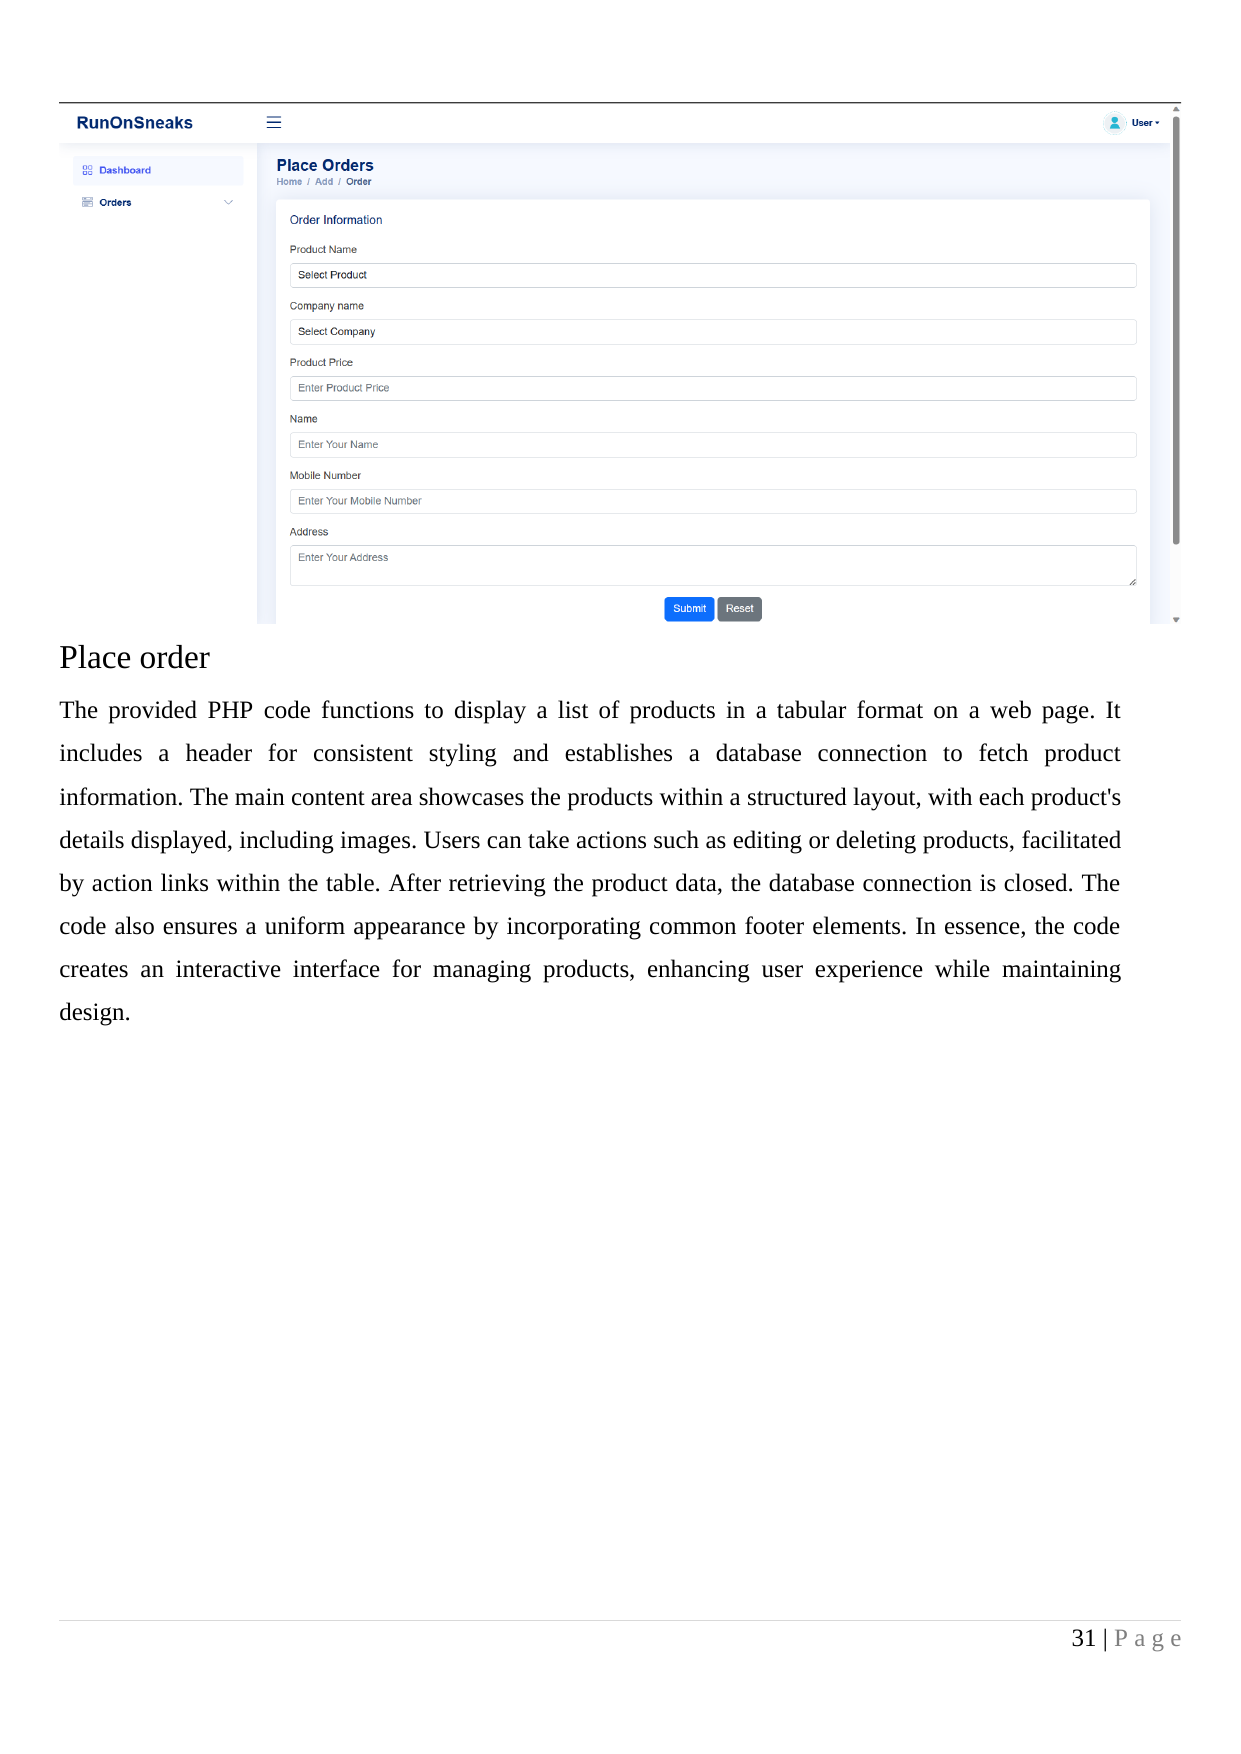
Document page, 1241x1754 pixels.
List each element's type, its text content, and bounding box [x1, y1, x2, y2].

text The provided PHP code functions to display a list of products in a tabular format on a web page. It includes a header for consistent styling and establishes a database connection to fetch product information. The main content area showcases the products within a structured layout, with each product's details displayed, including images. Users can take actions such as editing or deleting products, facilitated by action links within the table. After retrieving the product data, the database connection is closed. The code also ensures a uniform appearance by incorporating common footer elements. In essence, the code creates an interactive interface for managing products, enhancing user experience while maintaining design. [59, 695, 1122, 1026]
picture [59, 102, 1182, 624]
text Place order [59, 638, 1122, 676]
